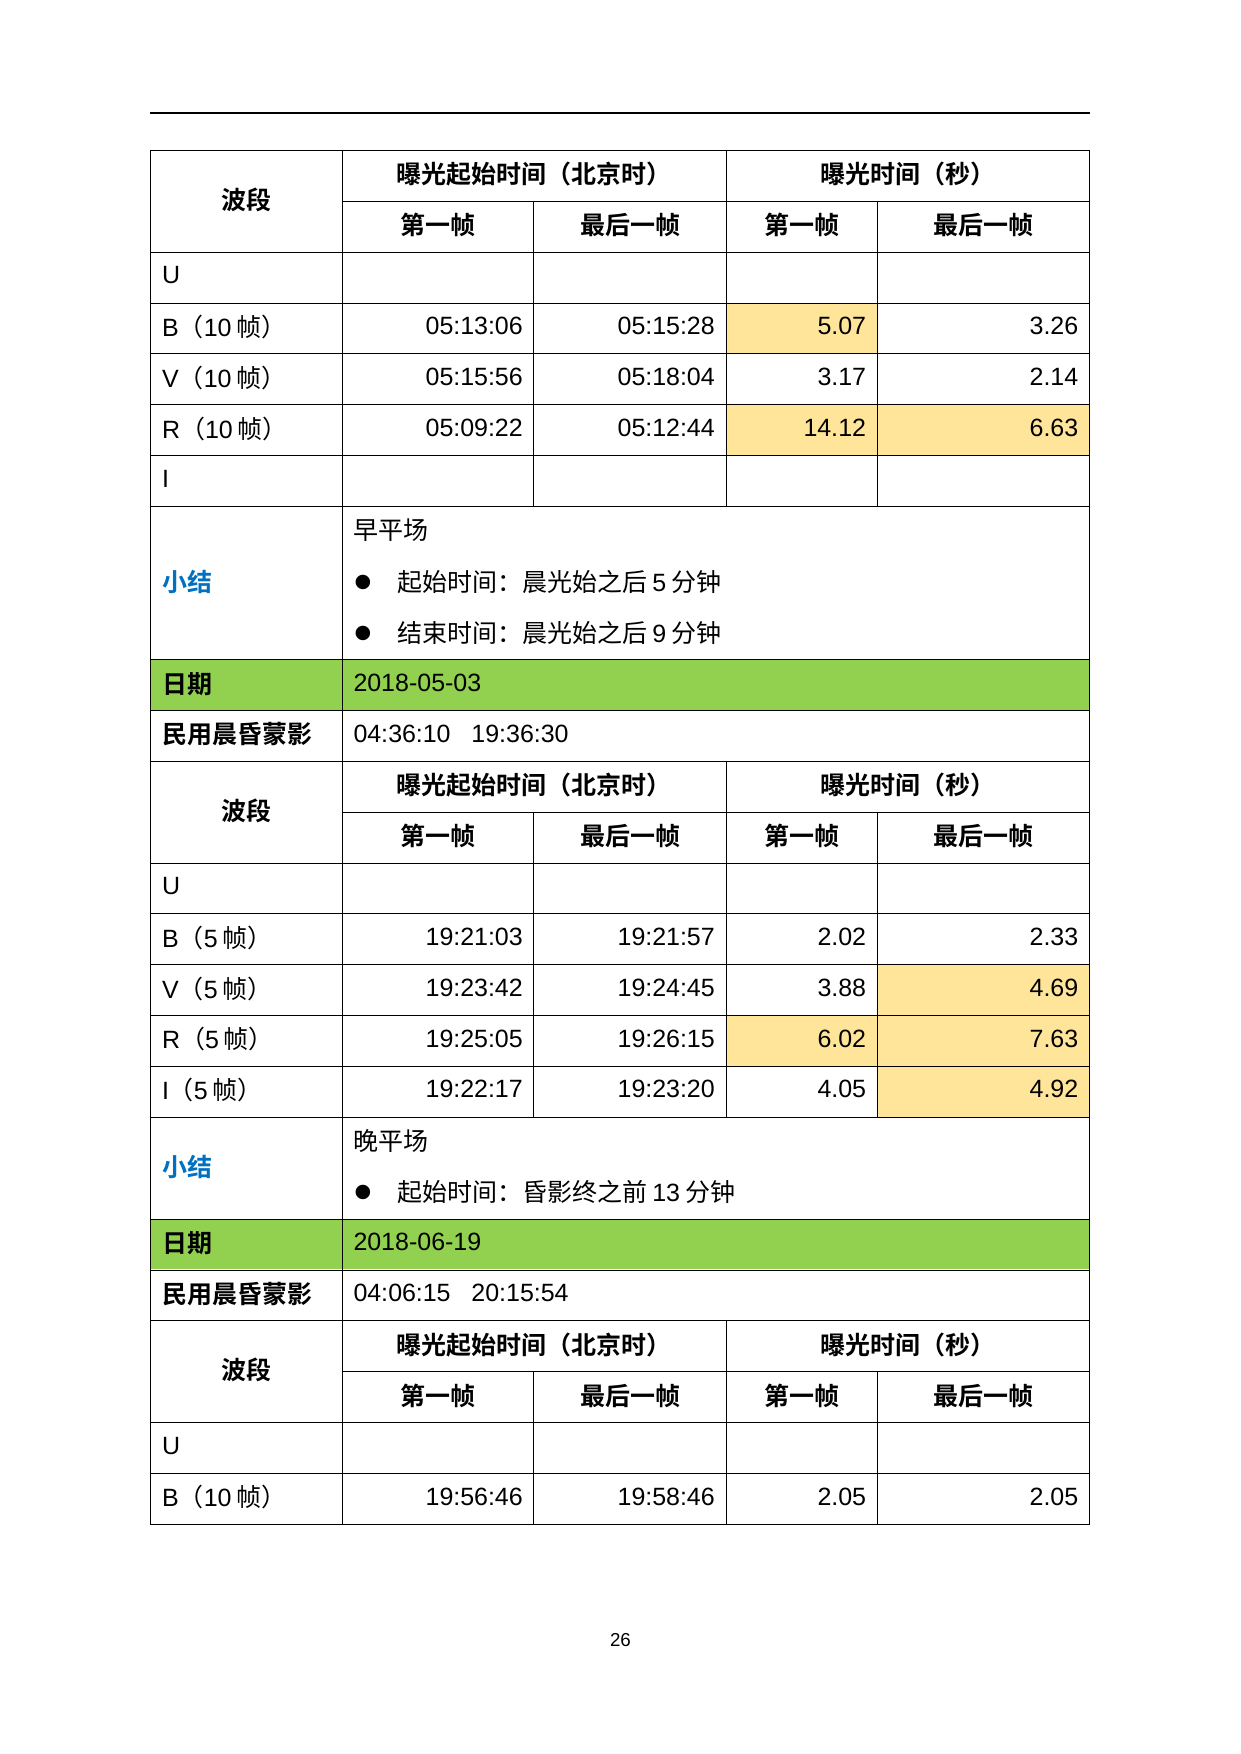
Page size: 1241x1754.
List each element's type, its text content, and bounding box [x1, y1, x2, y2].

table_cell 曝光时间（秒） [727, 151, 1089, 201]
table_cell [727, 1423, 877, 1473]
table_cell 19:58:46 [534, 1474, 726, 1524]
table_cell 5.07 [727, 304, 877, 353]
table_cell [534, 864, 726, 913]
table_cell 早平场 起始时间：晨光始之后5分钟 结束时间：晨光始之后9分钟 [343, 507, 1089, 659]
table_cell 05:12:44 [534, 405, 726, 455]
table_cell 曝光起始时间（北京时） [343, 762, 726, 812]
table_cell 2018-06-19 [343, 1220, 1089, 1269]
table_cell 05:13:06 [343, 304, 533, 353]
table_cell [878, 456, 1089, 506]
table_cell [343, 456, 533, 506]
table_cell I [151, 456, 342, 506]
table_cell 04:06:15 20:15:54 [343, 1271, 1089, 1320]
table_cell 19:21:03 [343, 914, 533, 964]
table_cell 民用晨昏蒙影 [151, 1271, 342, 1320]
table_cell [727, 864, 877, 913]
table_cell 日期 [151, 660, 342, 710]
table_cell 日期 [151, 1220, 342, 1269]
table_cell [343, 253, 533, 302]
table_cell 晚平场 起始时间：昏影终之前13分钟 [343, 1118, 1089, 1219]
table_cell U [151, 864, 342, 913]
table_cell 第一帧 [343, 1372, 533, 1422]
table_cell 2.02 [727, 914, 877, 964]
table_cell [878, 1423, 1089, 1473]
table_cell 2.05 [878, 1474, 1089, 1524]
table_cell 3.26 [878, 304, 1089, 353]
table_cell 曝光起始时间（北京时） [343, 151, 726, 201]
table_cell [343, 864, 533, 913]
table_cell 2018-05-03 [343, 660, 1089, 710]
table_cell [534, 456, 726, 506]
table_cell [343, 1423, 533, 1473]
table_cell R（5帧） [151, 1016, 342, 1066]
table_cell 2.14 [878, 354, 1089, 404]
table_cell 第一帧 [727, 202, 877, 252]
table_cell B（5帧） [151, 914, 342, 964]
table_cell 19:56:46 [343, 1474, 533, 1524]
table_cell 2.33 [878, 914, 1089, 964]
table_cell 小结 [151, 507, 342, 659]
table_cell 波段 [151, 762, 342, 862]
table_cell [727, 253, 877, 302]
table_cell 05:18:04 [534, 354, 726, 404]
table_cell 19:24:45 [534, 965, 726, 1015]
table_cell 3.17 [727, 354, 877, 404]
table_cell 最后一帧 [878, 1372, 1089, 1422]
table_cell V（5帧） [151, 965, 342, 1015]
table_cell 2.05 [727, 1474, 877, 1524]
table_cell 7.63 [878, 1016, 1089, 1066]
table_cell U [151, 253, 342, 302]
table_cell 波段 [151, 1321, 342, 1422]
table_cell 19:23:20 [534, 1067, 726, 1117]
table_cell 05:15:56 [343, 354, 533, 404]
table_cell 19:26:15 [534, 1016, 726, 1066]
table_cell 05:15:28 [534, 304, 726, 353]
table_cell [534, 253, 726, 302]
table_cell 3.88 [727, 965, 877, 1015]
table_cell R（10帧） [151, 405, 342, 455]
table_cell [878, 864, 1089, 913]
table_cell B（10帧） [151, 304, 342, 353]
table_cell 19:21:57 [534, 914, 726, 964]
table_cell 最后一帧 [534, 202, 726, 252]
table_cell 4.69 [878, 965, 1089, 1015]
table_cell 19:22:17 [343, 1067, 533, 1117]
table_cell 最后一帧 [534, 1372, 726, 1422]
table_cell I（5帧） [151, 1067, 342, 1117]
table_cell 14.12 [727, 405, 877, 455]
table_cell B（10帧） [151, 1474, 342, 1524]
table_cell 曝光时间（秒） [727, 762, 1089, 812]
table_cell 19:25:05 [343, 1016, 533, 1066]
table_cell 04:36:10 19:36:30 [343, 711, 1089, 761]
table_cell V（10帧） [151, 354, 342, 404]
table_cell 6.02 [727, 1016, 877, 1066]
table_cell [727, 456, 877, 506]
table_cell 民用晨昏蒙影 [151, 711, 342, 761]
table_cell U [151, 1423, 342, 1473]
table_cell 最后一帧 [878, 813, 1089, 862]
table_cell 19:23:42 [343, 965, 533, 1015]
table_cell 最后一帧 [878, 202, 1089, 252]
table_cell 曝光时间（秒） [727, 1321, 1089, 1371]
table_cell 05:09:22 [343, 405, 533, 455]
table_cell 第一帧 [343, 813, 533, 862]
table_cell 波段 [151, 151, 342, 252]
table_cell 最后一帧 [534, 813, 726, 862]
table_cell 小结 [151, 1118, 342, 1219]
table_cell [534, 1423, 726, 1473]
table_cell 曝光起始时间（北京时） [343, 1321, 726, 1371]
table_cell 第一帧 [727, 1372, 877, 1422]
table_cell [878, 253, 1089, 302]
table_cell 第一帧 [727, 813, 877, 862]
table_cell 第一帧 [343, 202, 533, 252]
table_cell 6.63 [878, 405, 1089, 455]
table_cell 4.92 [878, 1067, 1089, 1117]
table_cell 4.05 [727, 1067, 877, 1117]
